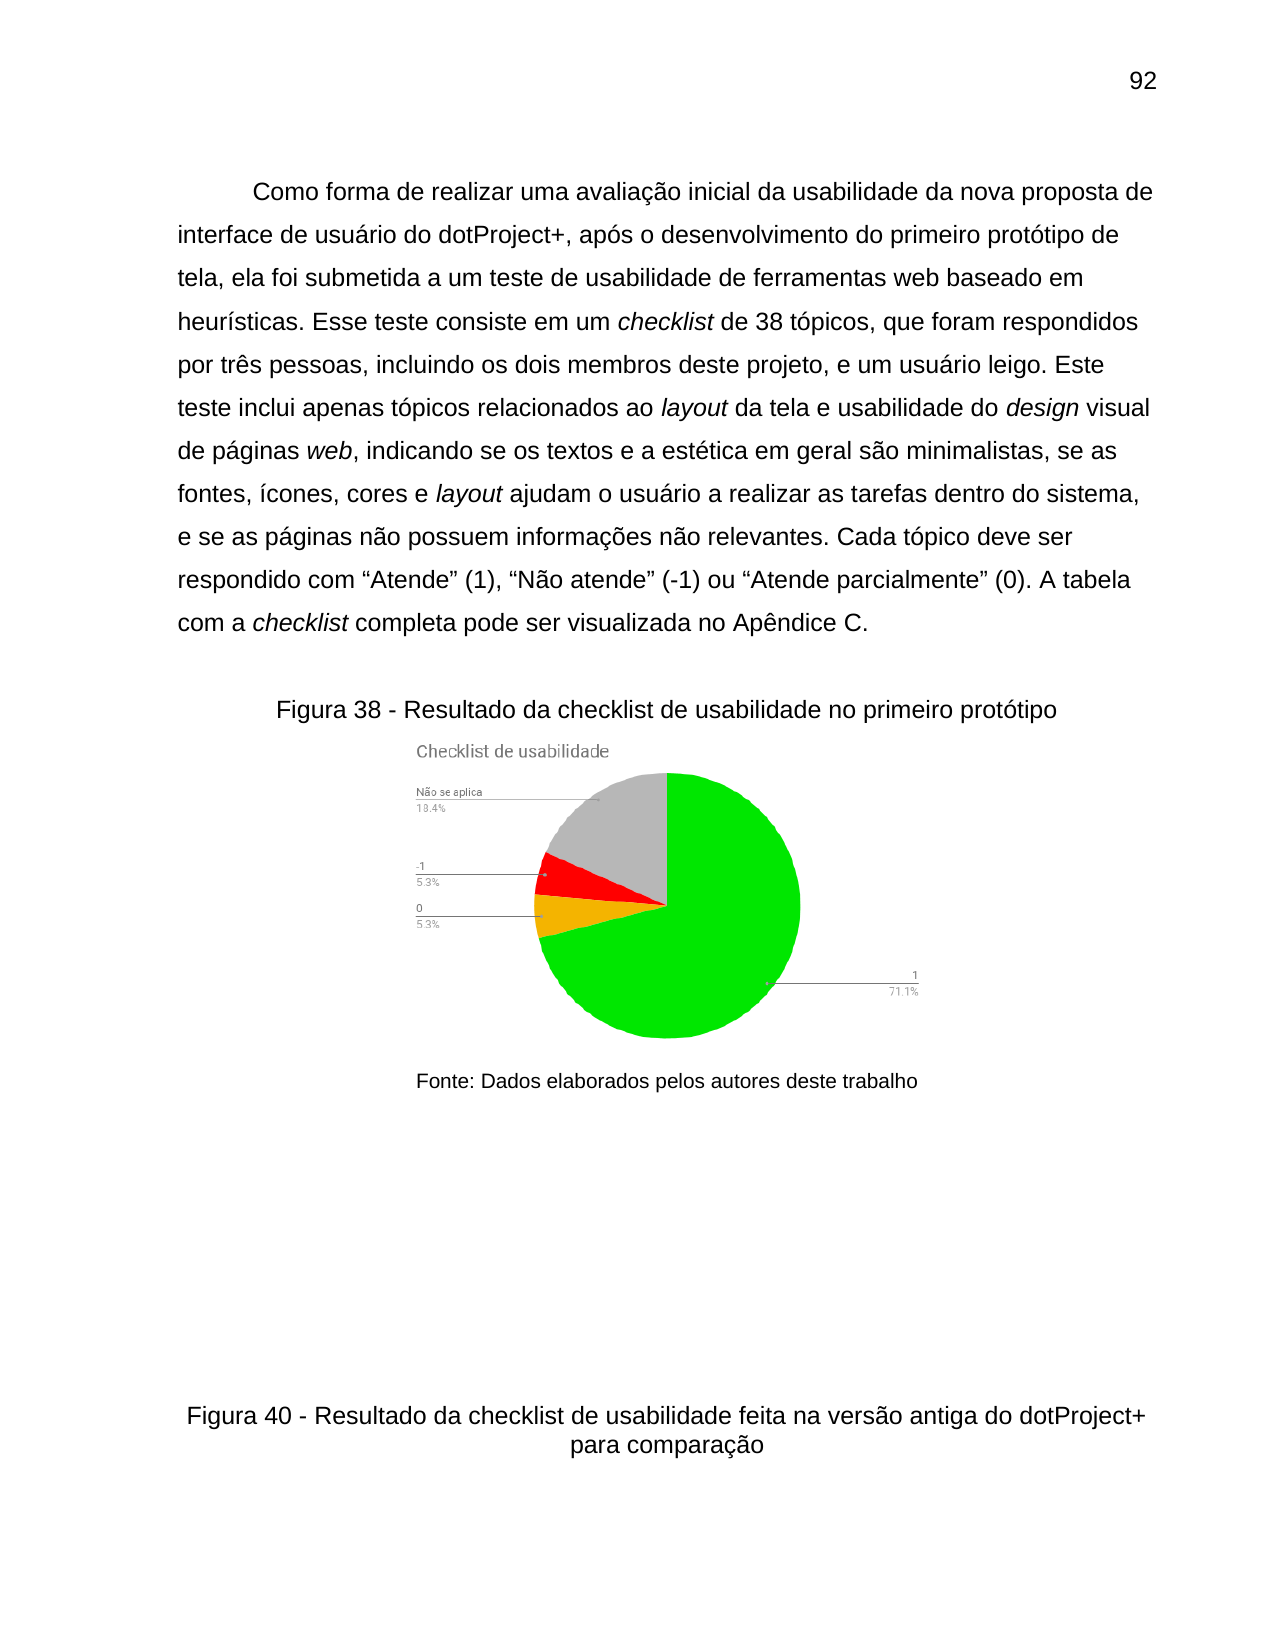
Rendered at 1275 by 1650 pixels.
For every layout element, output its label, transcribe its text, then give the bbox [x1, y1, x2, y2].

text Figura 40 - Resultado da checklist de usabilidade feita na versão antiga do dotProject+ para comparação [177, 1401, 1157, 1458]
picture [399, 723, 935, 1055]
text Como forma de realizar uma avaliação inicial da usabilidade da nova proposta de interface de usuário do dotProject+, após o desenvolvimento do primeiro protótipo de tela, ela foi submetida a um teste de usabilidade de ferramentas web baseado em heurísticas. Esse teste consiste em um checklist de 38 tópicos, que foram respondidos por três pessoas, incluindo os dois membros deste projeto, e um usuário leigo. Este teste inclui apenas tópicos relacionados ao layout da tela e usabilidade do design visual de páginas web, indicando se os textos e a estética em geral são minimalistas, se as fontes, ícones, cores e layout ajudam o usuário a realizar as tarefas dentro do sistema, e se as páginas não possuem informações não relevantes. Cada tópico deve ser respondido com “Atende” (1), “Não atende” (-1) ou “Atende parcialmente” (0). A tabela com a checklist completa pode ser visualizada no Apêndice C. [177, 177, 1157, 637]
text Fonte: Dados elaborados pelos autores deste trabalho [177, 1069, 1157, 1093]
text Figura 38 - Resultado da checklist de usabilidade no primeiro protótipo [177, 695, 1157, 723]
